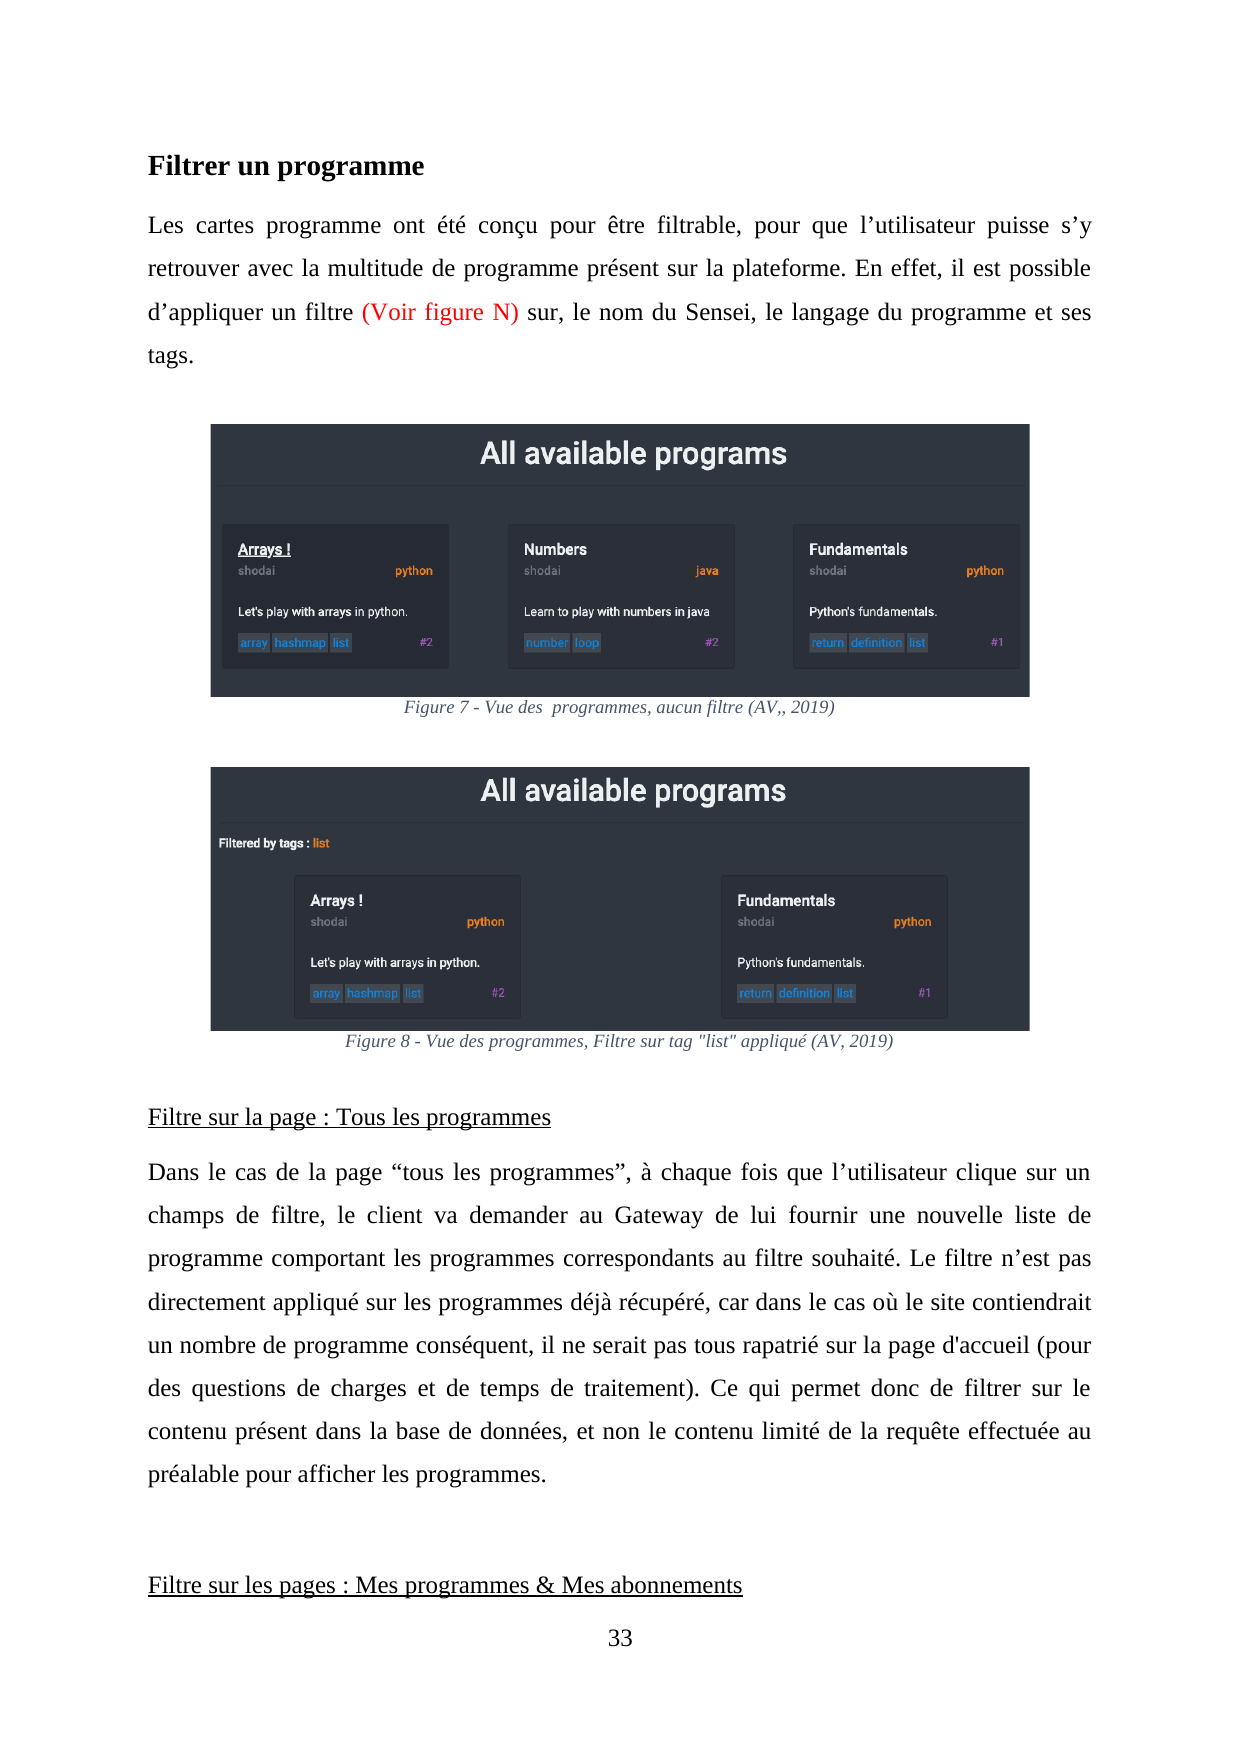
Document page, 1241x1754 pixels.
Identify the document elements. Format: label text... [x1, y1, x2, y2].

text Dans le cas de la page “tous les programmes”, à chaque fois que l’utilisateur clique sur un champs de filtre, le client va demander au Gateway de lui fournir une nouvelle liste de programme comportant les programmes correspondants au filtre souhaité. Le filtre n’est pas directement appliqué sur les programmes déjà récupéré, car dans le cas où le site contiendrait un nombre de programme conséquent, il ne serait pas tous rapatrié sur la page d'accueil (pour des questions de charges et de temps de traitement). Ce qui permet donc de filtrer sur le contenu présent dans la base de données, et non le contenu limité de la requête effectuée au préalable pour afficher les programmes. [148, 1157, 1093, 1488]
text Les cartes programme ont été conçu pour être filtrable, pour que l’utilisateur puisse s’y retrouver avec la multitude de programme présent sur la plateforme. En effet, il est possible d’appliquer un filtre (Voir figure N) sur, le nom du Sensei, le langage du programme et ses tags. [148, 210, 1093, 368]
picture [210, 424, 1030, 697]
picture [210, 767, 1030, 1031]
subtitle Filtrer un programme [148, 148, 1093, 181]
text Filtre sur la page : Tous les programmes [148, 1102, 1093, 1130]
text Filtre sur les pages : Mes programmes & Mes abonnements [148, 1570, 1093, 1599]
